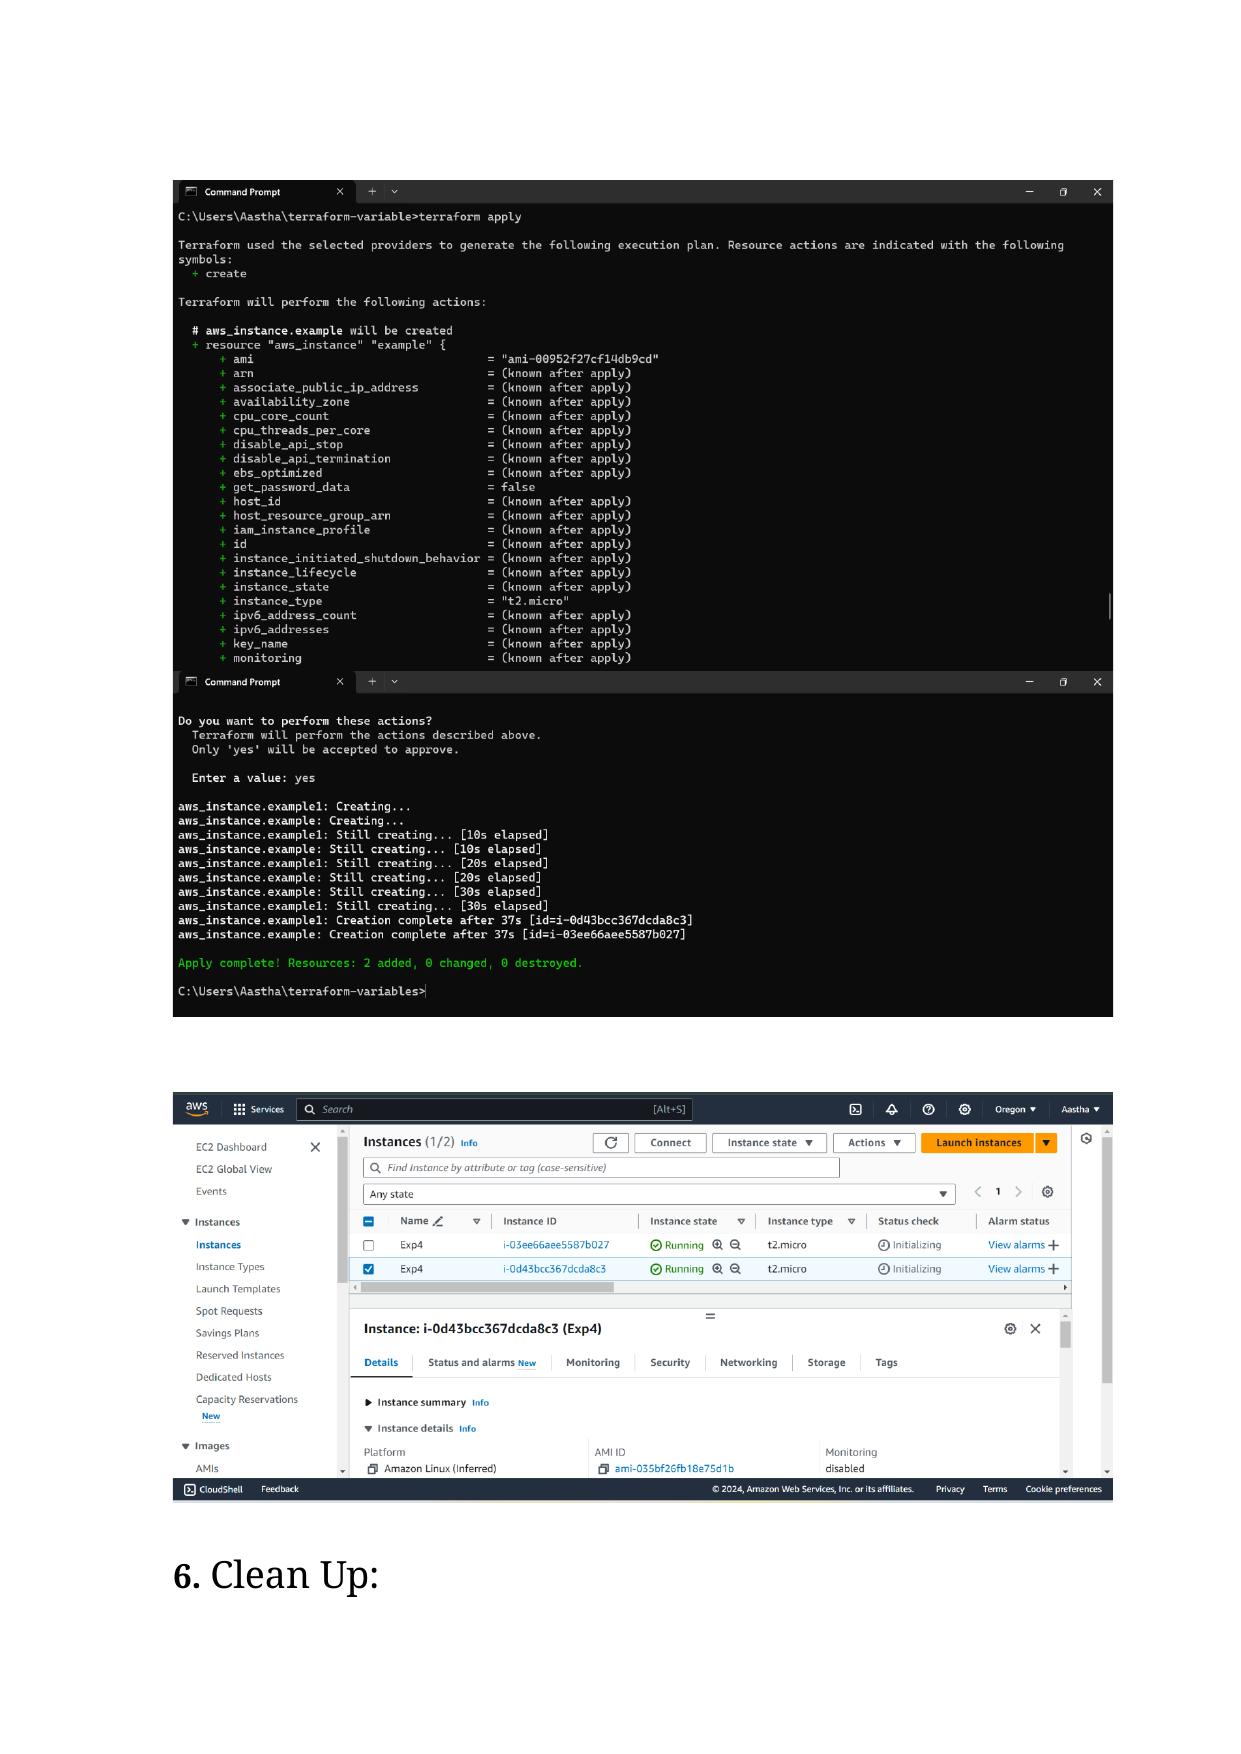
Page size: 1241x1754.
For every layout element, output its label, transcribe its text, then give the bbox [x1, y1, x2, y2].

picture [172, 1092, 1113, 1503]
subtitle Clean Up: [173, 1548, 1090, 1599]
picture [172, 180, 1114, 1017]
